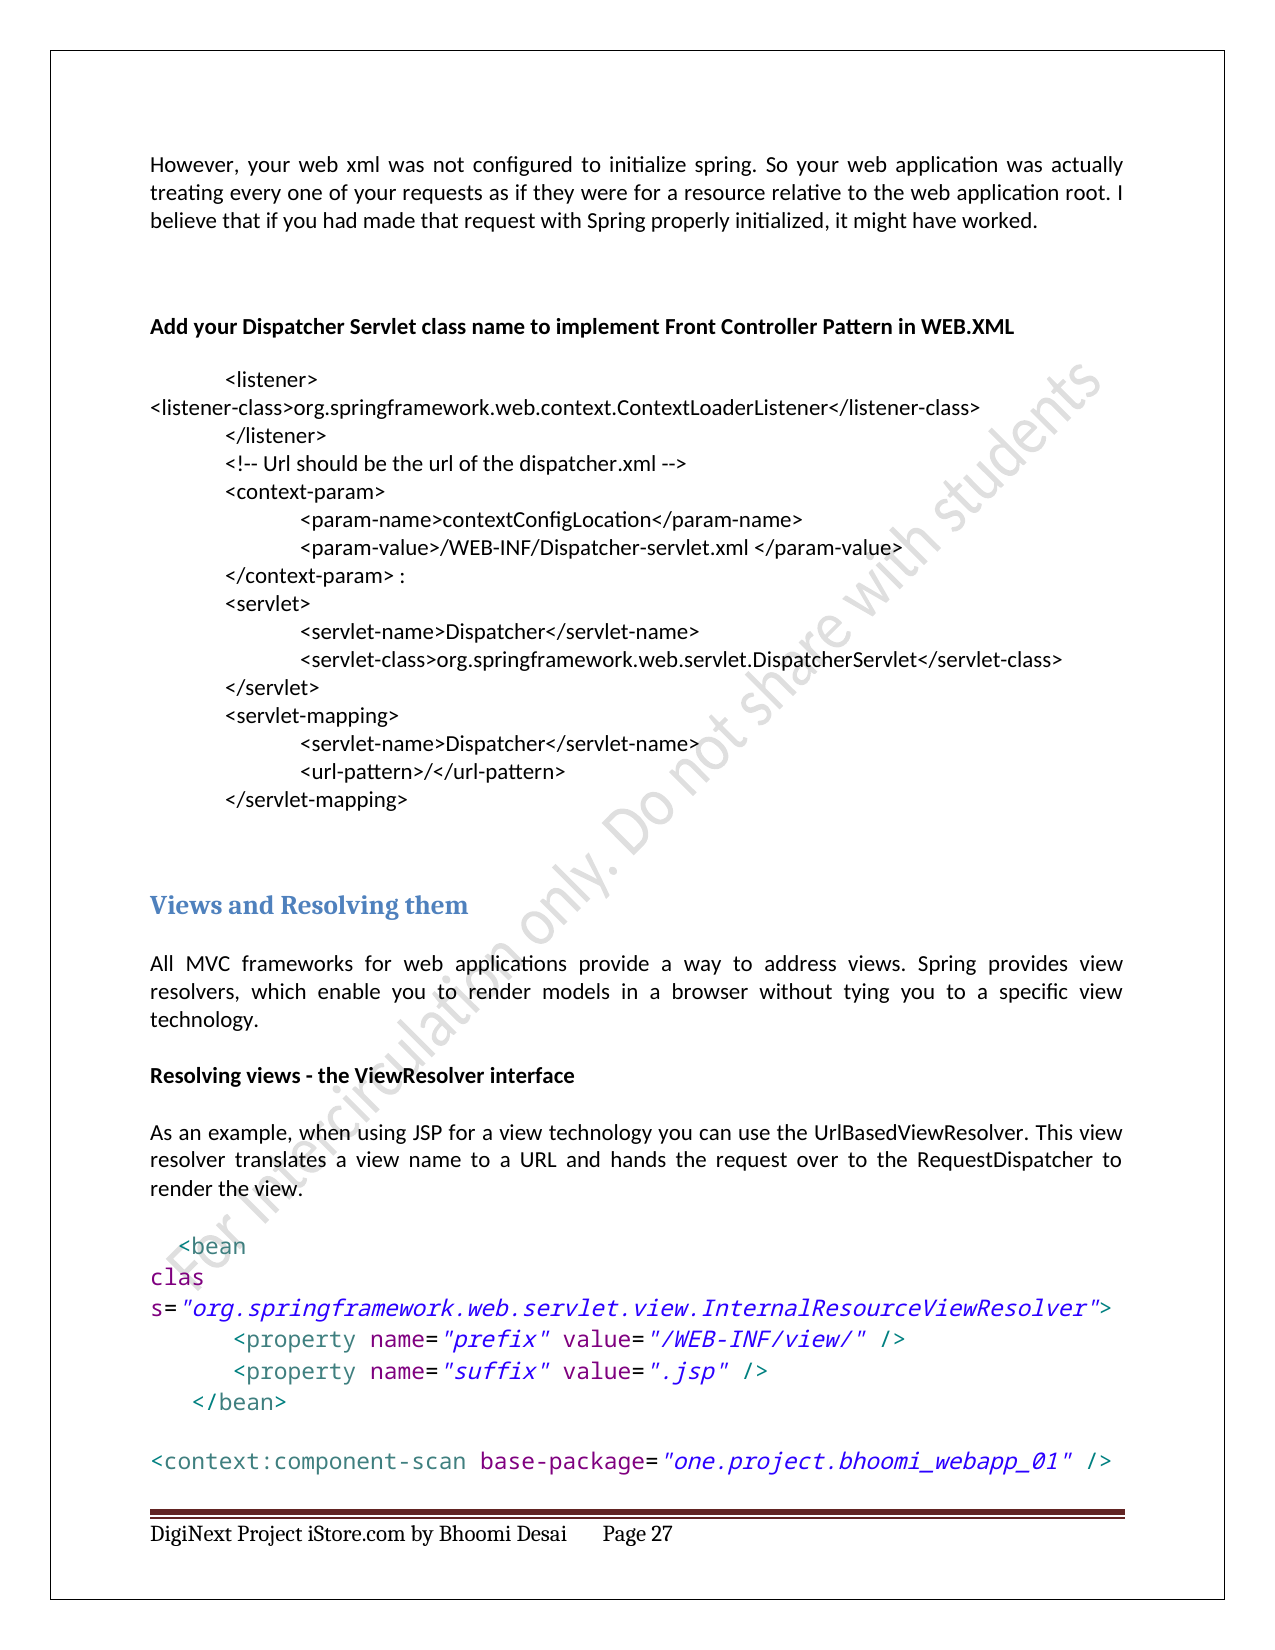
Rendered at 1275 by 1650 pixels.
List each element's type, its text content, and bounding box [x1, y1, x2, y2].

text <url-pattern>/</url-pattern> [150, 757, 1125, 785]
text </servlet-mapping> [150, 785, 1125, 813]
text <listener> [150, 365, 1125, 393]
text </listener> [150, 421, 1125, 449]
text <servlet-mapping> [150, 701, 1125, 729]
text <servlet-name>Dispatcher</servlet-name> [150, 617, 1125, 645]
text <param-value>/WEB-INF/Dispatcher-servlet.xml </param-value> [150, 533, 1125, 561]
text Resolving views - the ViewResolver interface [150, 1062, 1125, 1089]
text </context-param> : [150, 561, 1125, 589]
text All MVC frameworks for web applications provide a way to address views. Spring provides view resolvers, which enable you to render models in a browser without tying you to a specific view technology. [150, 949, 1125, 1033]
text <property name="suffix" value=".jsp" /> [150, 1355, 1125, 1386]
text <context:component-scan base-package="one.project.bhoomi_webapp_01" /> [150, 1445, 1125, 1476]
text <bean class="org.springframework.web.servlet.view.InternalResourceViewResolver"> [150, 1230, 1125, 1323]
text </bean> [150, 1386, 1125, 1417]
text Add your Dispatcher Servlet class name to implement Front Controller Pattern in WEB.XML [150, 312, 1125, 340]
text <servlet> [150, 589, 1125, 617]
text </servlet> [150, 673, 1125, 701]
text <servlet-class>org.springframework.web.servlet.DispatcherServlet</servlet-class> [150, 645, 1125, 673]
text <param-name>contextConfigLocation</param-name> [150, 505, 1125, 533]
text <listener-class>org.springframework.web.context.ContextLoaderListener</listener-class> [150, 393, 1125, 421]
text <context-param> [150, 477, 1125, 505]
text <servlet-name>Dispatcher</servlet-name> [150, 729, 1125, 757]
text <property name="prefix" value="/WEB-INF/view/" /> [150, 1323, 1125, 1355]
text As an example, when using JSP for a view technology you can use the UrlBasedViewResolver. This view resolver translates a view name to a URL and hands the request over to the RequestDispatcher to render the view. [150, 1118, 1125, 1202]
text However, your web xml was not configured to initialize spring. So your web application was actually treating every one of your requests as if they were for a resource relative to the web application root. I believe that if you had made that request with Spring properly initialized, it might have worked. [150, 150, 1125, 234]
text <!-- Url should be the url of the dispatcher.xml --> [150, 449, 1125, 477]
subtitle Views and Resolving them [150, 890, 1125, 921]
